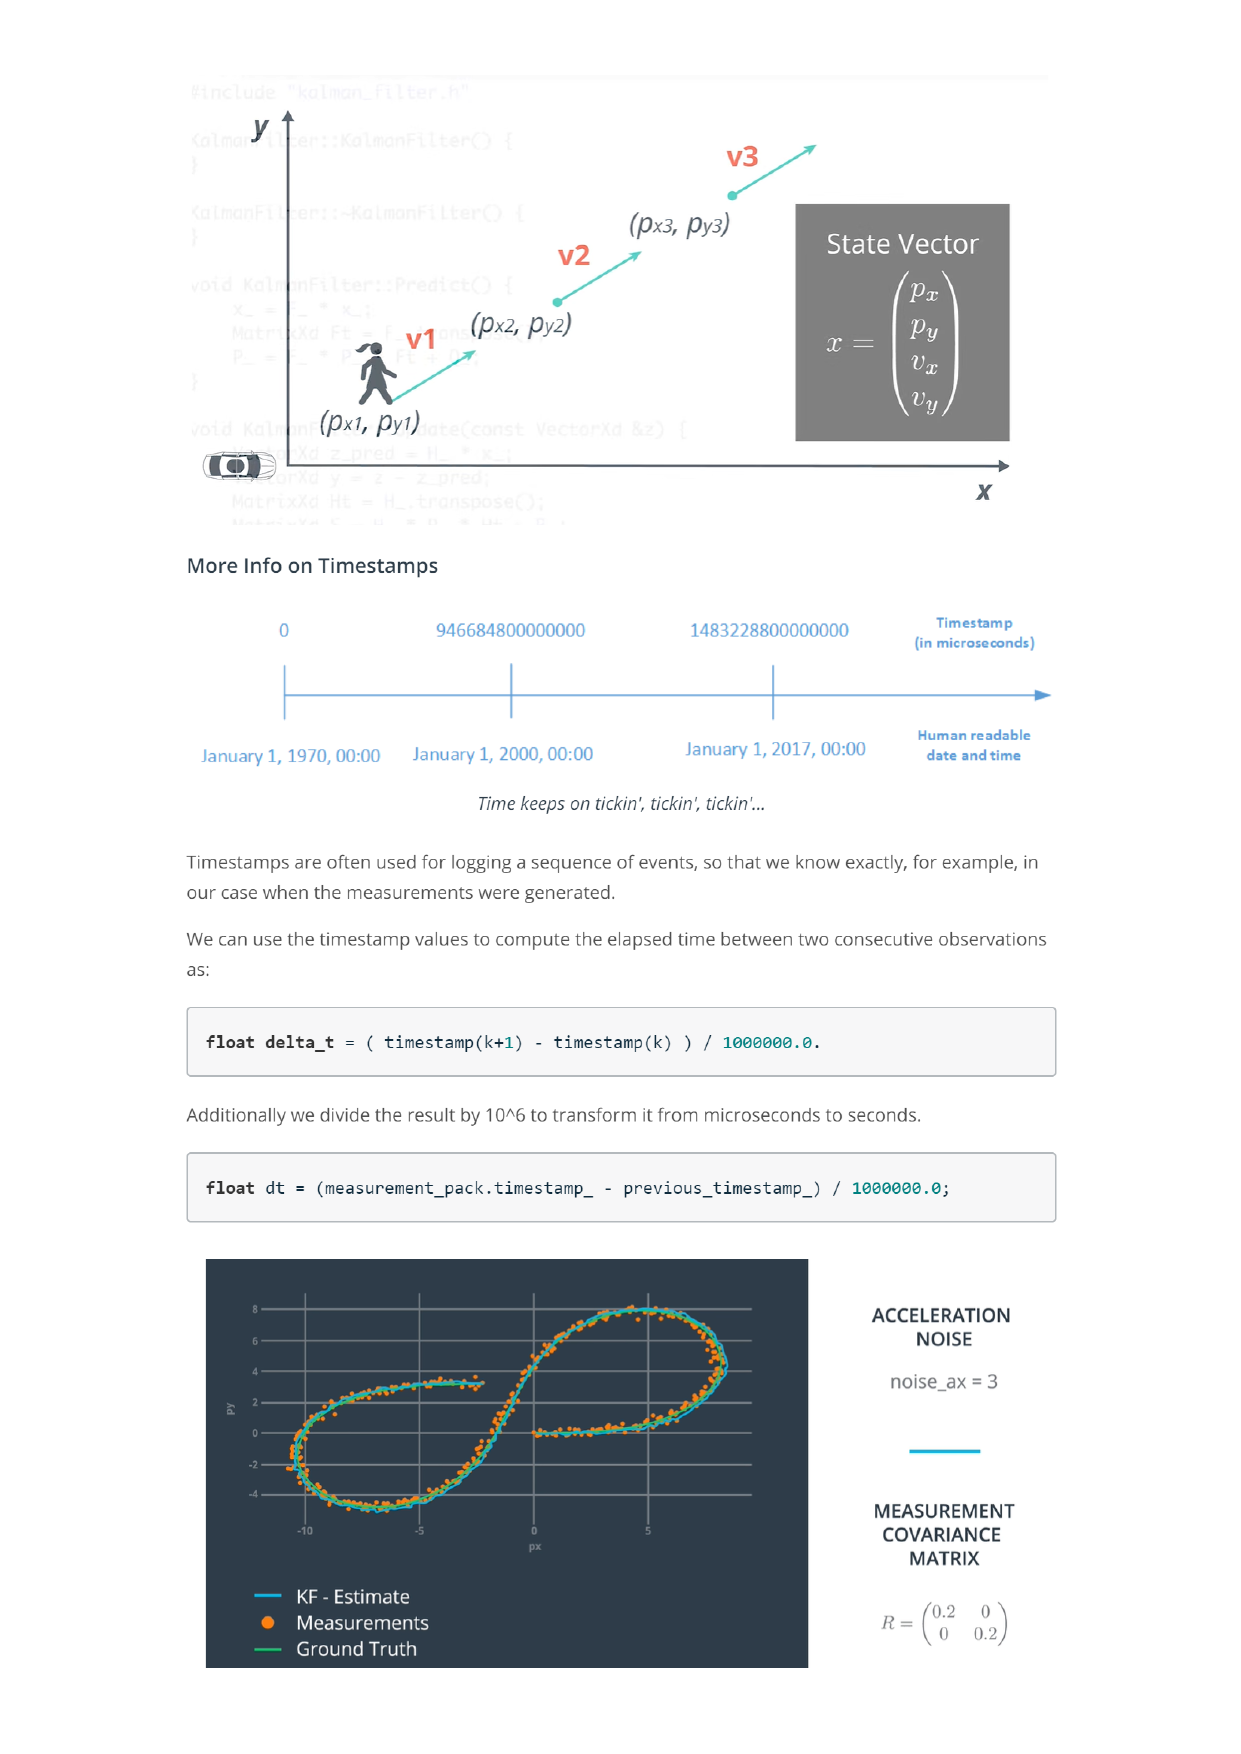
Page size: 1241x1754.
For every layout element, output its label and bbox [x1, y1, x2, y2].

picture [191, 75, 1049, 525]
picture [205, 1259, 1035, 1668]
picture [165, 543, 1075, 1241]
